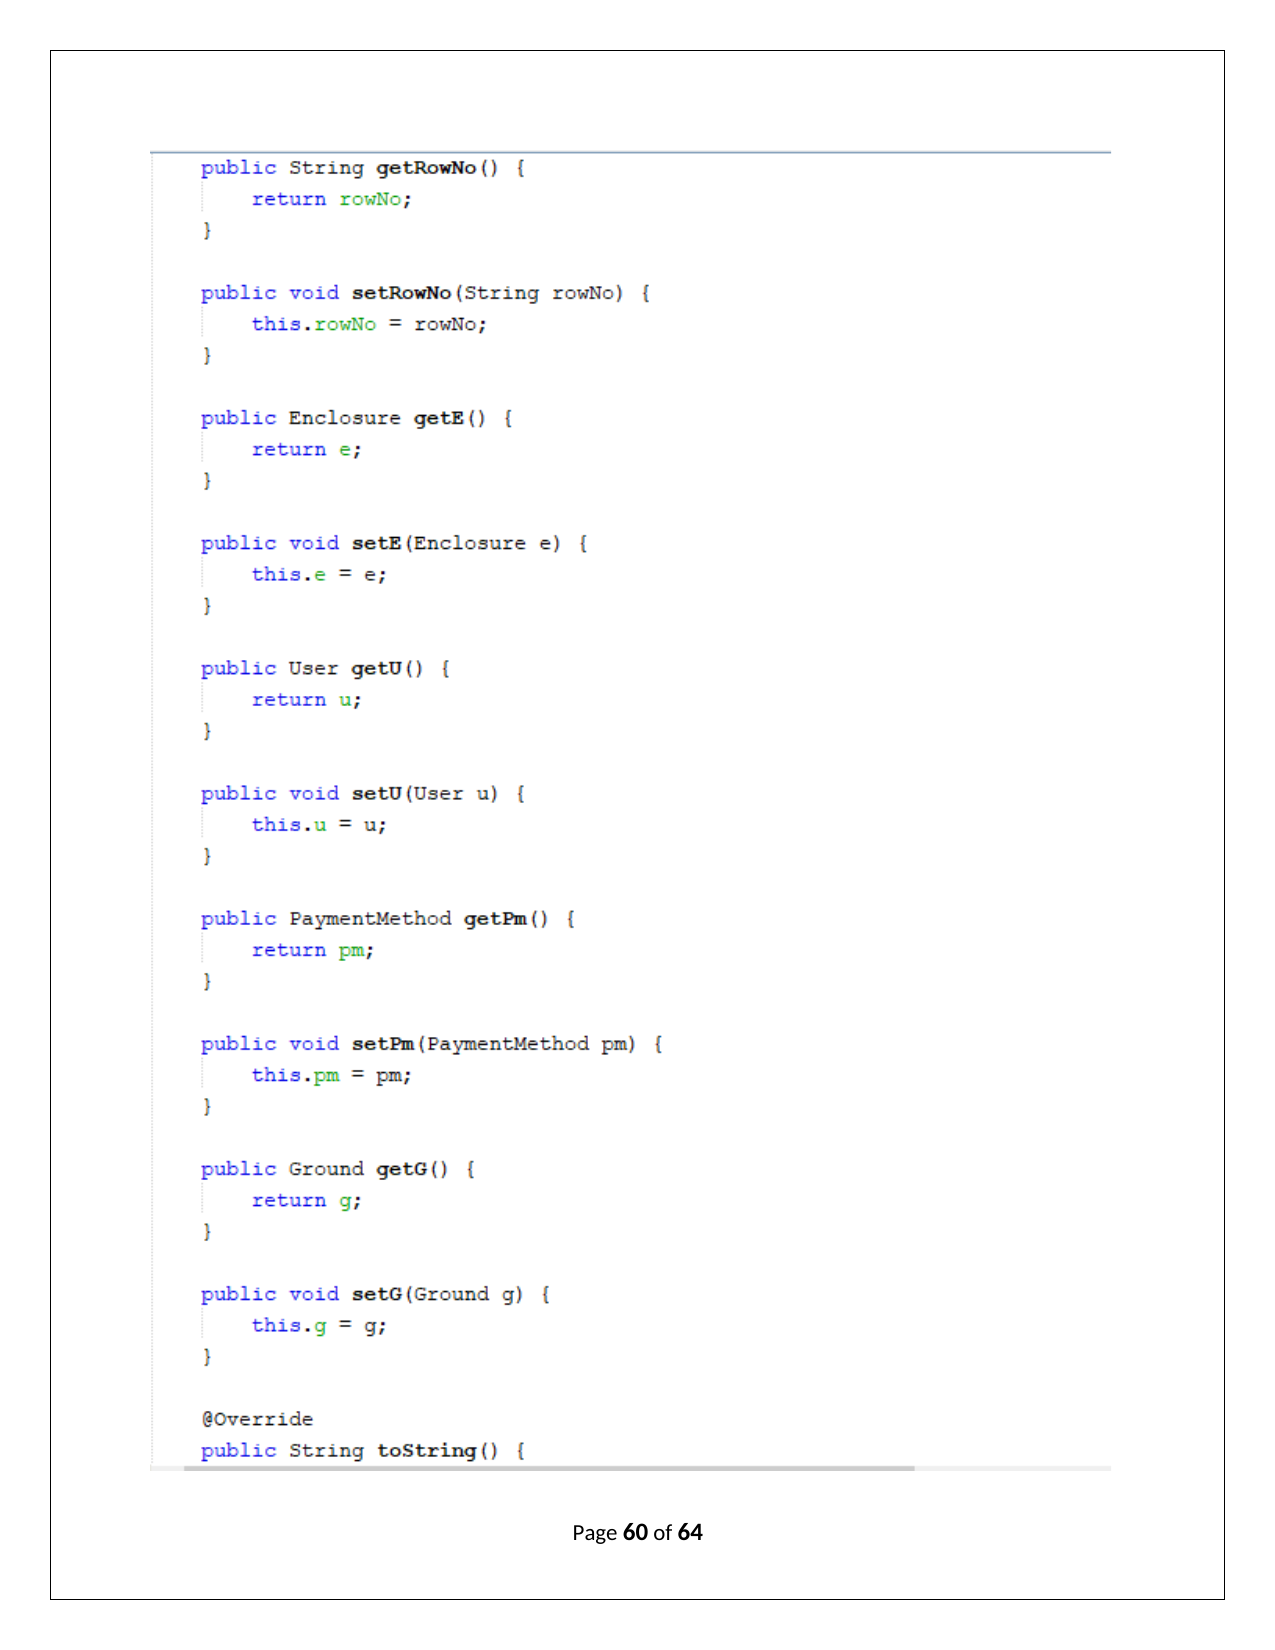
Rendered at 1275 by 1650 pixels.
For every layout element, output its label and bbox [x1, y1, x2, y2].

picture [150, 150, 1112, 1471]
